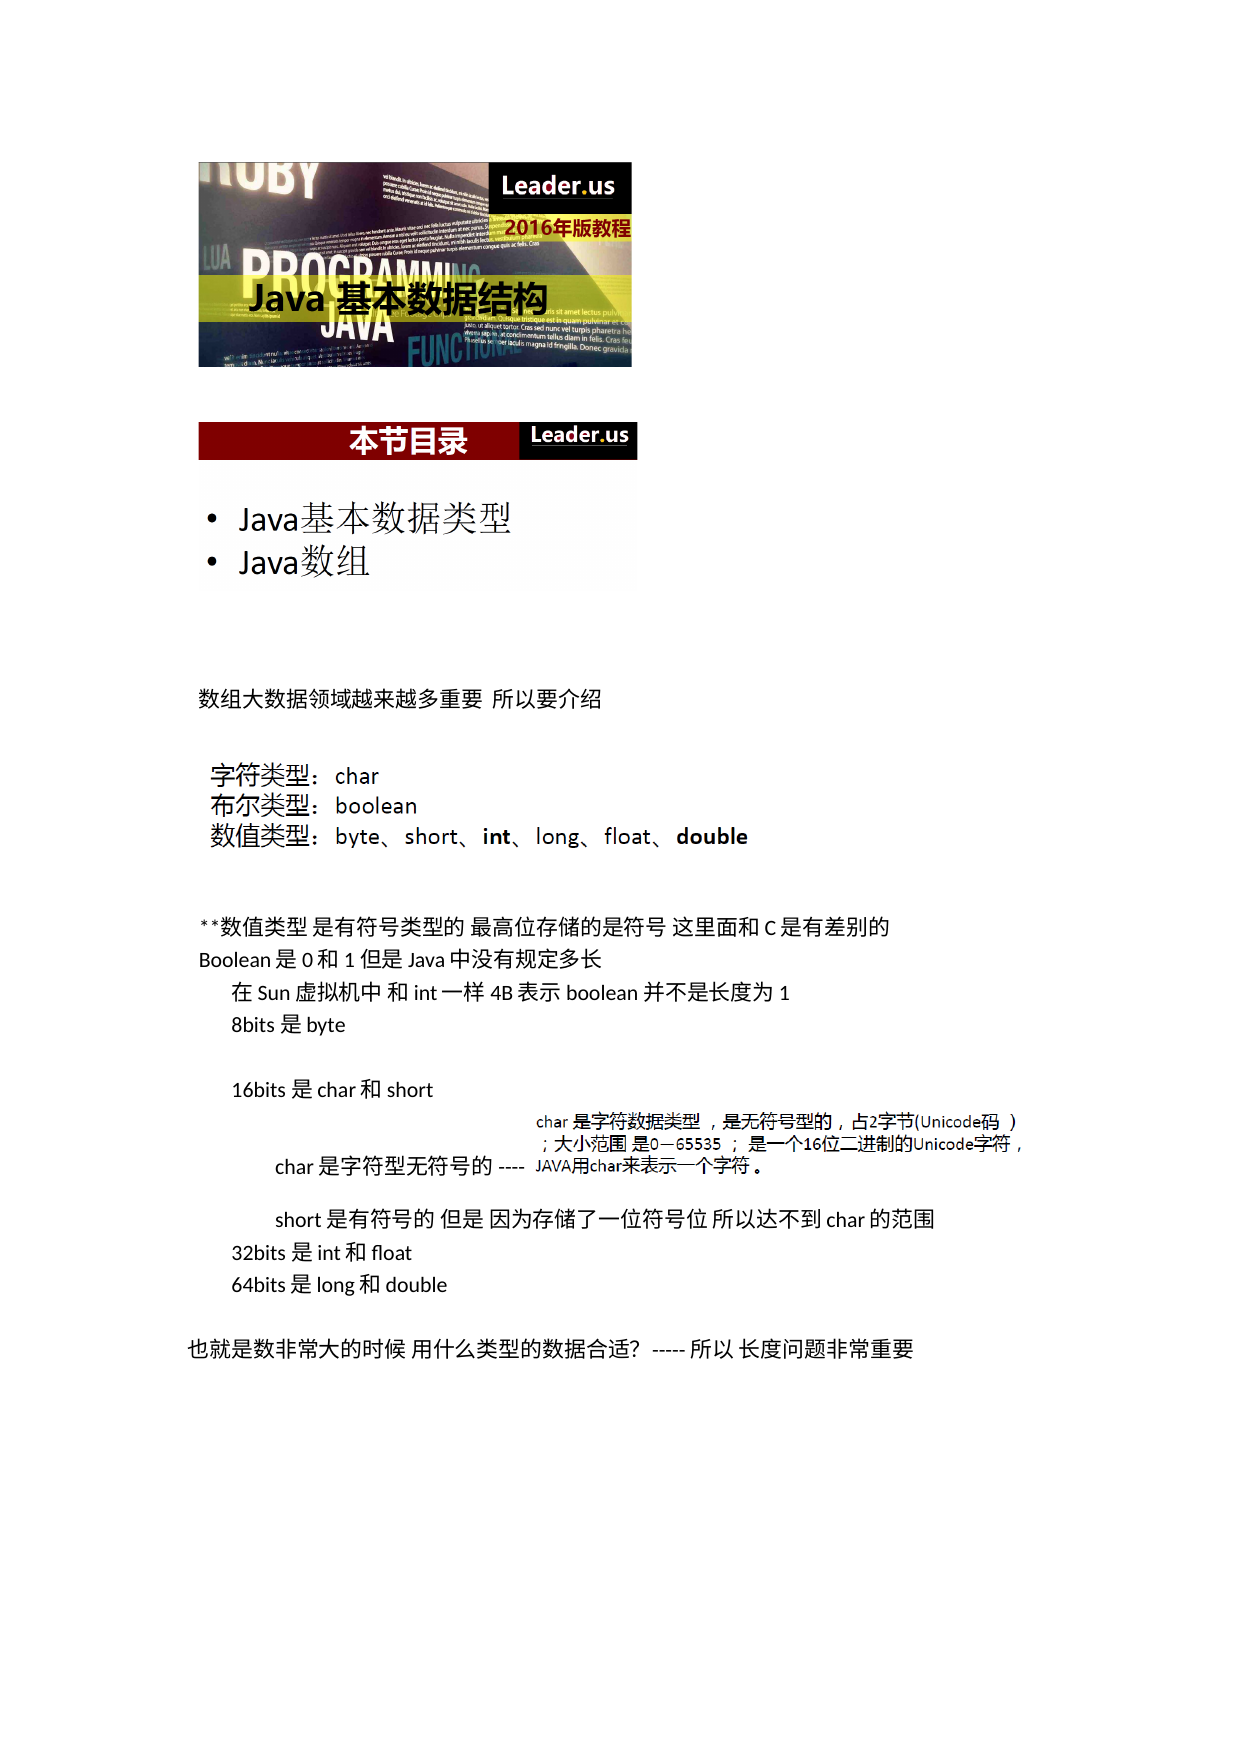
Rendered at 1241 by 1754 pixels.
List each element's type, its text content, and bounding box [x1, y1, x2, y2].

text Boolean是0和1 但是Java中没有规定多长 [187, 942, 1053, 974]
picture [530, 1104, 1022, 1175]
text 在Sun虚拟机中 和int一样 4B表示boolean 并不是长度为1 [187, 974, 1053, 1007]
text 64bits是long和double [187, 1267, 1053, 1299]
text 数组大数据领域越来越多重要 所以要介绍 [187, 682, 1053, 714]
text short是有符号的 但是 因为存储了一位符号位 所以达不到char的范围 [187, 1202, 1053, 1234]
text 32bits 是int和float [187, 1234, 1053, 1267]
text 16bits 是char和short [187, 1072, 1053, 1104]
picture [198, 422, 638, 591]
text 也就是数非常大的时候 用什么类型的数据合适？----- 所以 长度问题非常重要 [187, 1332, 1053, 1364]
text 8bits 是byte [187, 1007, 1053, 1039]
picture [198, 162, 632, 367]
text **数值类型 是有符号类型的 最高位存储的是符号 这里面和C是有差别的 [187, 909, 1053, 942]
picture [198, 747, 755, 848]
